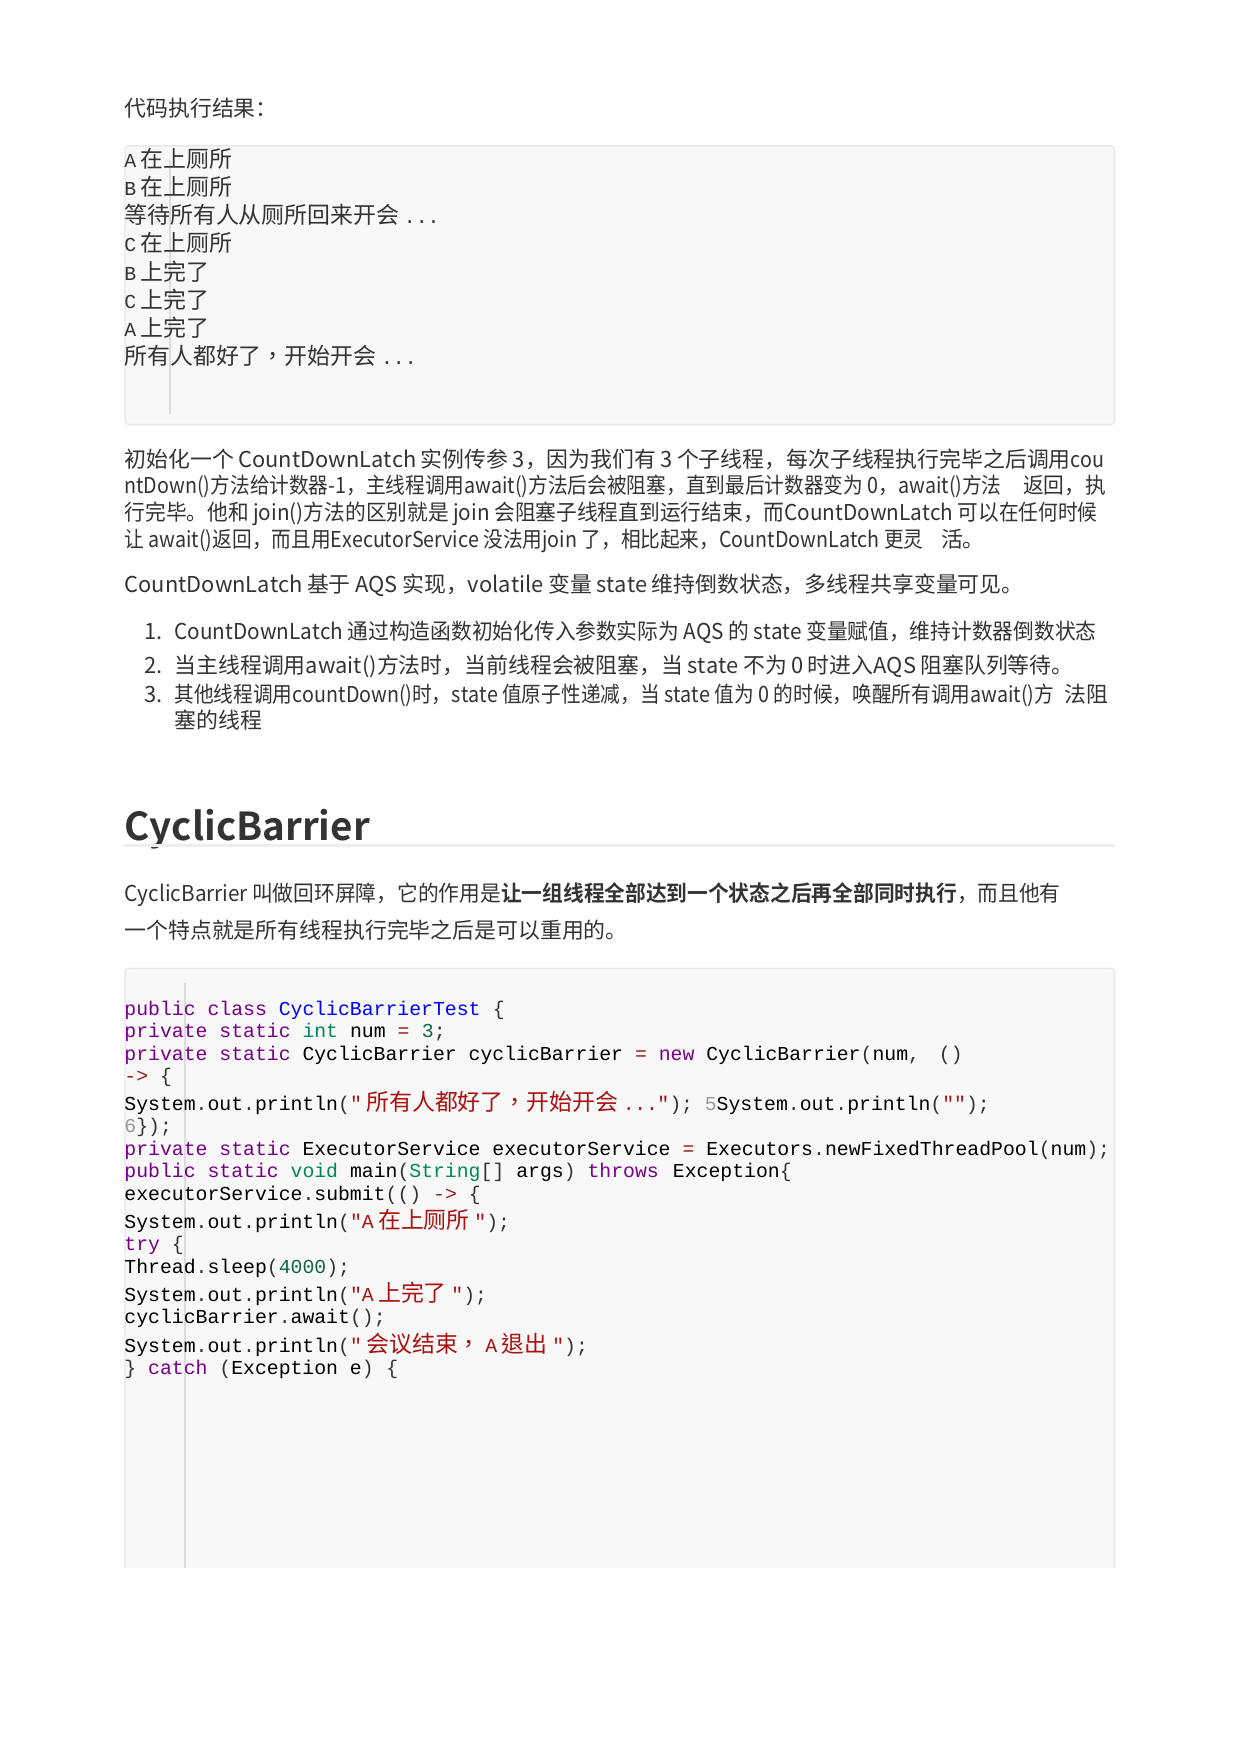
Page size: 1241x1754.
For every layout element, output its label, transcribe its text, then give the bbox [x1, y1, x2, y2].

list CountDownLatch通过构造函数初始化传⼊参数实际为AQS的state变量赋值，维持计数器倒数状态 [144, 611, 1128, 647]
subtitle CyclicBarrier [124, 796, 1128, 852]
text ⼀个特点就是所有线程执⾏完毕之后是可以重⽤的。 [124, 909, 1128, 945]
list 当主线程调⽤await()⽅法时，当前线程会被阻塞，当state不为0时进⼊AQS阻塞队列等待。 [144, 647, 1128, 680]
list 其他线程调⽤countDown()时，state值原⼦性递减，当state值为0的时候，唤醒所有调⽤await()⽅ 法阻塞的线程 [144, 681, 1113, 735]
text 初始化⼀个CountDownLatch实例传参3，因为我们有3个⼦线程，每次⼦线程执⾏完毕之后调⽤countDown()⽅法给计数器-1，主线程调⽤await()⽅法后会被阻塞，直到最后计数器变为0，await()⽅法 返回，执⾏完毕。他和join()⽅法的区别就是join会阻塞⼦线程直到运⾏结束，⽽CountDownLatch可以在任何时候让await()返回，⽽且⽤ExecutorService没法⽤join了，相⽐起来，CountDownLatch更灵 活。 [124, 446, 1114, 554]
text CyclicBarrier叫做回环屏障，它的作⽤是让⼀组线程全部达到⼀个状态之后再全部同时执⾏，⽽且他有 [124, 873, 1128, 909]
text 代码执⾏结果： [124, 91, 1128, 123]
text CountDownLatch基于AQS实现，volatile变量state维持倒数状态，多线程共享变量可⻅。 [124, 567, 1128, 599]
